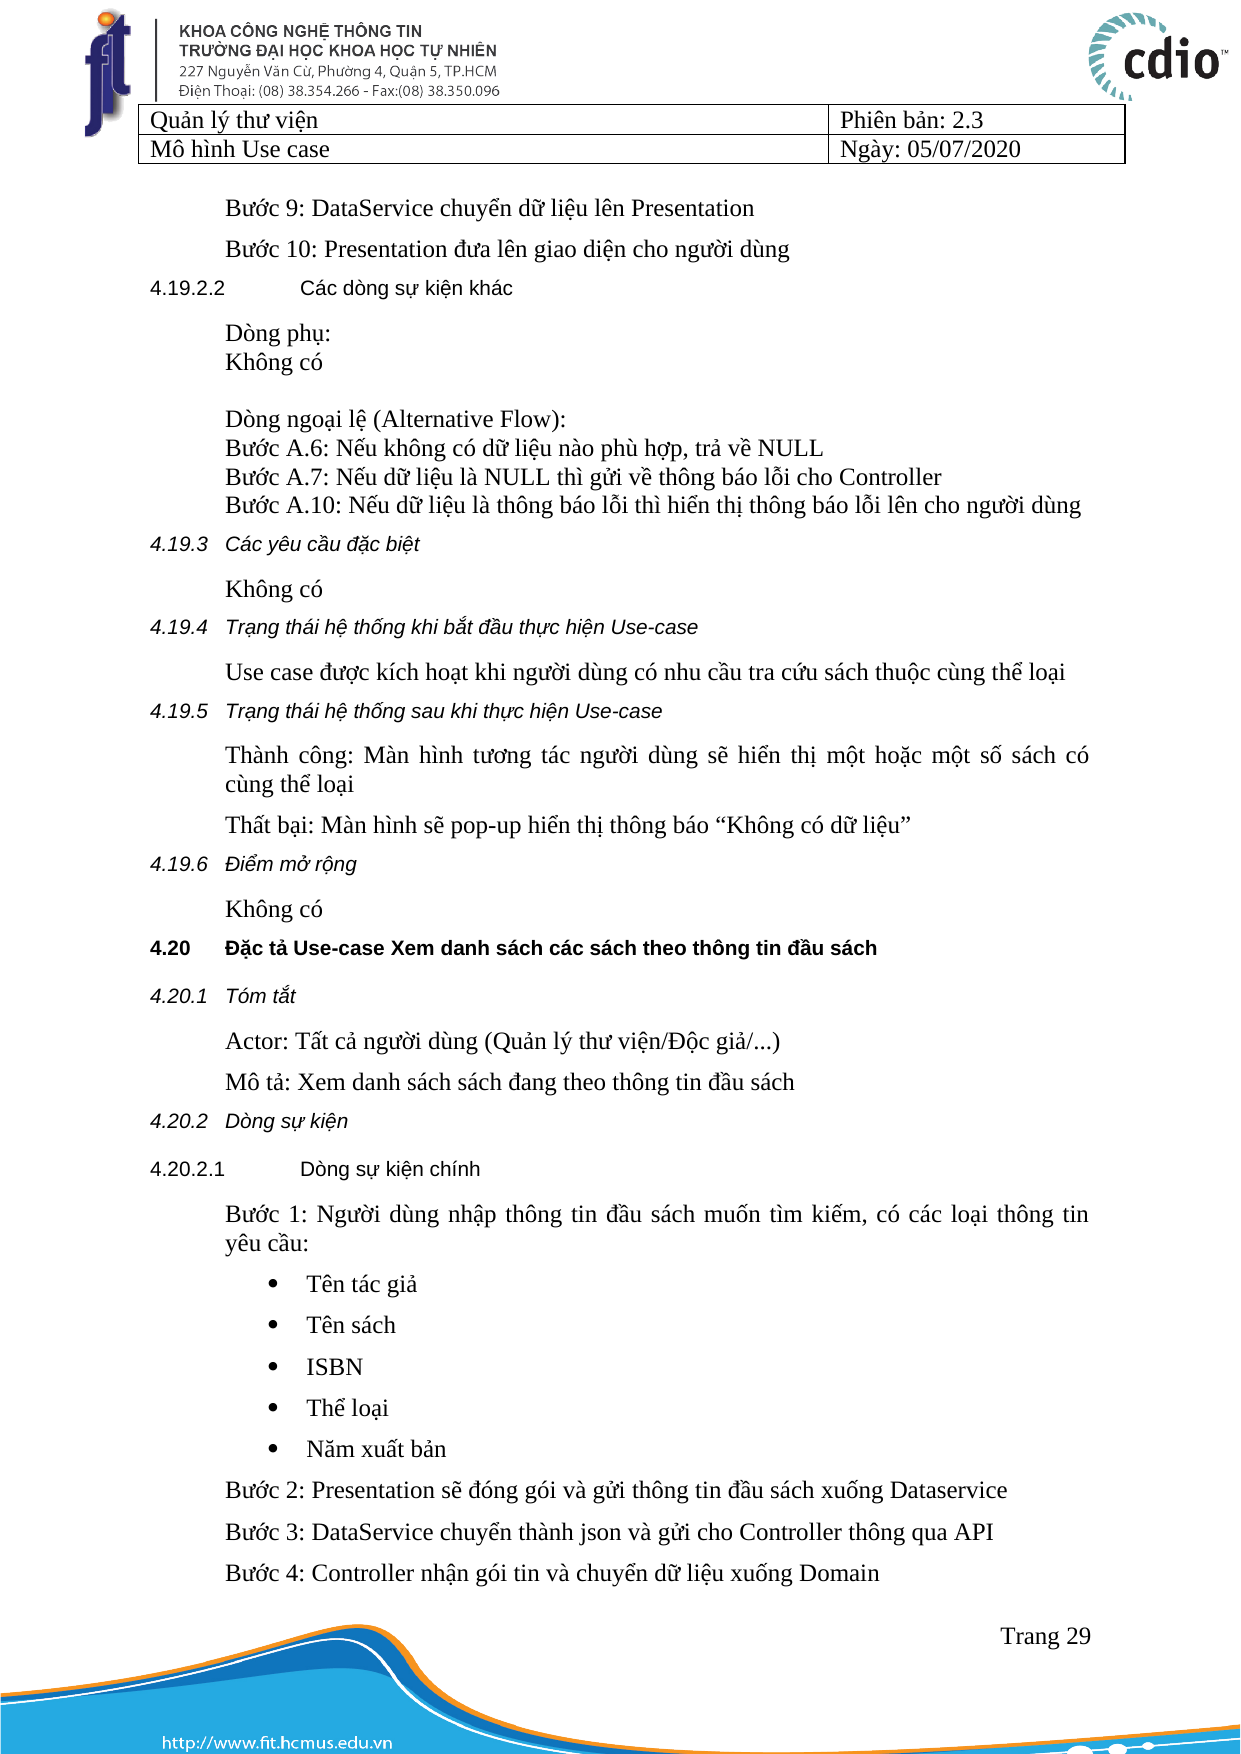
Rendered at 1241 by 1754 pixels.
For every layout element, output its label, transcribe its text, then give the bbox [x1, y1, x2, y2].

text Bước 4: Controller nhận gói tin và chuyển dữ liệu xuống Domain [225, 1558, 1090, 1587]
text Bước A.6: Nếu không có dữ liệu nào phù hợp, trả về NULL [150, 433, 1090, 462]
text Bước 9: DataService chuyển dữ liệu lên Presentation [225, 193, 1090, 222]
subtitle Tóm tắt [150, 984, 1090, 1008]
subtitle Trạng thái hệ thống khi bắt đầu thực hiện Use-case [150, 615, 1090, 639]
text Bước A.10: Nếu dữ liệu là thông báo lỗi thì hiển thị thông báo lỗi lên cho người dùng [150, 490, 1090, 519]
subtitle Trạng thái hệ thống sau khi thực hiện Use-case [150, 698, 1090, 722]
text Không có [225, 574, 1090, 602]
subtitle Dòng sự kiện chính [150, 1157, 1090, 1181]
text Dòng ngoại lệ (Alternative Flow): [150, 404, 1090, 433]
text Bước 2: Presentation sẽ đóng gói và gửi thông tin đầu sách xuống Dataservice [225, 1475, 1090, 1504]
text Thất bại: Màn hình sẽ pop-up hiển thị thông báo “Không có dữ liệu” [225, 811, 1090, 839]
text Bước A.7: Nếu dữ liệu là NULL thì gửi về thông báo lỗi cho Controller [150, 462, 1090, 490]
text Bước 3: DataService chuyển thành json và gửi cho Controller thông qua API [225, 1517, 1090, 1545]
picture [0, 1621, 1241, 1754]
list Tên sách [269, 1310, 1090, 1339]
list Tên tác giả [269, 1269, 1090, 1298]
picture [61, 1, 1241, 161]
subtitle Điểm mở rộng [150, 852, 1090, 876]
picture [829, 135, 1124, 161]
picture [829, 105, 1124, 134]
text Actor: Tất cả người dùng (Quản lý thư viện/Độc giả/...) [225, 1026, 1090, 1055]
subtitle Dòng sự kiện [150, 1108, 1090, 1132]
list Năm xuất bản [269, 1434, 1090, 1463]
list Thể loại [269, 1393, 1090, 1422]
text Bước 1: Người dùng nhập thông tin đầu sách muốn tìm kiếm, có các loại thông tin yêu cầu: [225, 1199, 1090, 1257]
picture [139, 105, 828, 134]
subtitle Các dòng sự kiện khác [150, 276, 1090, 299]
list ISBN [269, 1352, 1090, 1380]
subtitle Các yêu cầu đặc biệt [150, 532, 1090, 556]
text Mô tả: Xem danh sách sách đang theo thông tin đầu sách [225, 1067, 1090, 1096]
text Thành công: Màn hình tương tác người dùng sẽ hiển thị một hoặc một số sách có cùng thể loại [225, 741, 1090, 798]
text Use case được kích hoạt khi người dùng có nhu cầu tra cứu sách thuộc cùng thể loại [225, 657, 1090, 686]
text Dòng phụ: [150, 318, 1090, 347]
picture [139, 135, 828, 161]
text Không có [225, 894, 1090, 923]
text Không có [150, 347, 1090, 375]
text Bước 10: Presentation đưa lên giao diện cho người dùng [225, 234, 1090, 263]
subtitle Đặc tả Use-case Xem danh sách các sách theo thông tin đầu sách [150, 935, 1090, 959]
